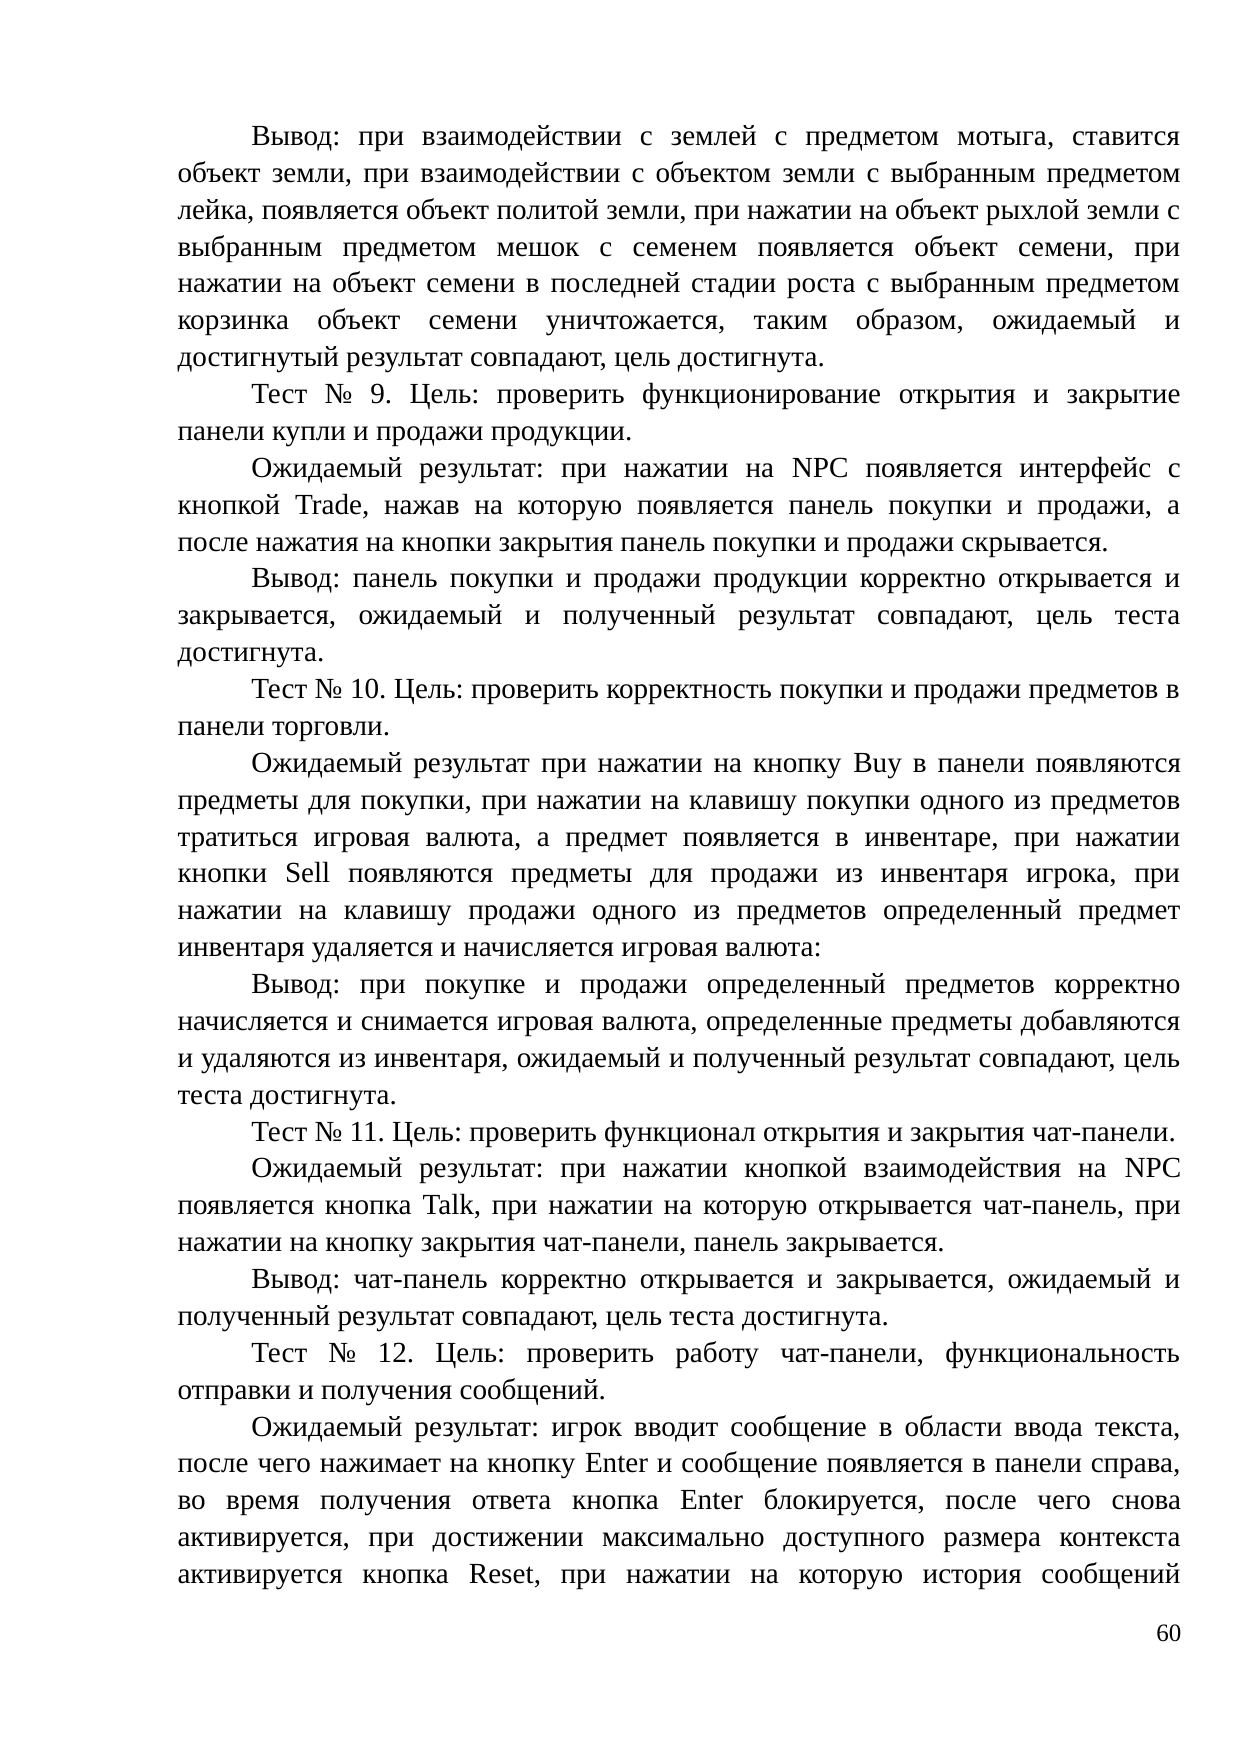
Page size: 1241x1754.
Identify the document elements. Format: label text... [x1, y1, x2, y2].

text Вывод: панель покупки и продажи продукции корректно открывается и закрывается, ожидаемый и полученный результат совпадают, цель теста достигнута. [177, 561, 1181, 668]
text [177, 1409, 1181, 1590]
text Тест № 10. Цель: проверить корректность покупки и продажи предметов в панели торговли. [177, 671, 1181, 742]
text Тест № 11. Цель: проверить функционал открытия и закрытия чат-панели. [177, 1114, 1181, 1147]
text Ожидаемый результат: при нажатии кнопкой взаимодействия на NPC появляется кнопка Talk, при нажатии на которую открывается чат-панель, при нажатии на кнопку закрытия чат-панели, панель закрывается. [177, 1151, 1181, 1258]
text Ожидаемый результат: при нажатии на NPC появляется интерфейс с кнопкой Trade, нажав на которую появляется панель покупки и продажи, а после нажатия на кнопки закрытия панель покупки и продажи скрывается. [177, 450, 1181, 557]
text Ожидаемый результат при нажатии на кнопку Buy в панели появляются предметы для покупки, при нажатии на клавишу покупки одного из предметов тратиться игровая валюта, а предмет появляется в инвентаре, при нажатии кнопки Sell появляются предметы для продажи из инвентаря игрока, при нажатии на клавишу продажи одного из предметов определенный предмет инвентаря удаляется и начисляется игровая валюта: [177, 745, 1181, 963]
text Вывод: чат-панель корректно открывается и закрывается, ожидаемый и полученный результат совпадают, цель теста достигнута. [177, 1261, 1181, 1332]
text Вывод: при взаимодействии с землей с предметом мотыга, ставится объект земли, при взаимодействии с объектом земли с выбранным предметом лейка, появляется объект политой земли, при нажатии на объект рыхлой земли с выбранным предметом мешок с семенем появляется объект семени, при нажатии на объект семени в последней стадии роста с выбранным предметом корзинка объект семени уничтожается, таким образом, ожидаемый и достигнутый результат совпадают, цель достигнута. [177, 118, 1181, 373]
text Тест № 9. Цель: проверить функционирование открытия и закрытие панели купли и продажи продукции. [177, 376, 1181, 447]
text Тест № 12. Цель: проверить работу чат-панели, функциональность отправки и получения сообщений. [177, 1335, 1181, 1405]
text Вывод: при покупке и продажи определенный предметов корректно начисляется и снимается игровая валюта, определенные предметы добавляются и удаляются из инвентаря, ожидаемый и полученный результат совпадают, цель теста достигнута. [177, 966, 1181, 1110]
